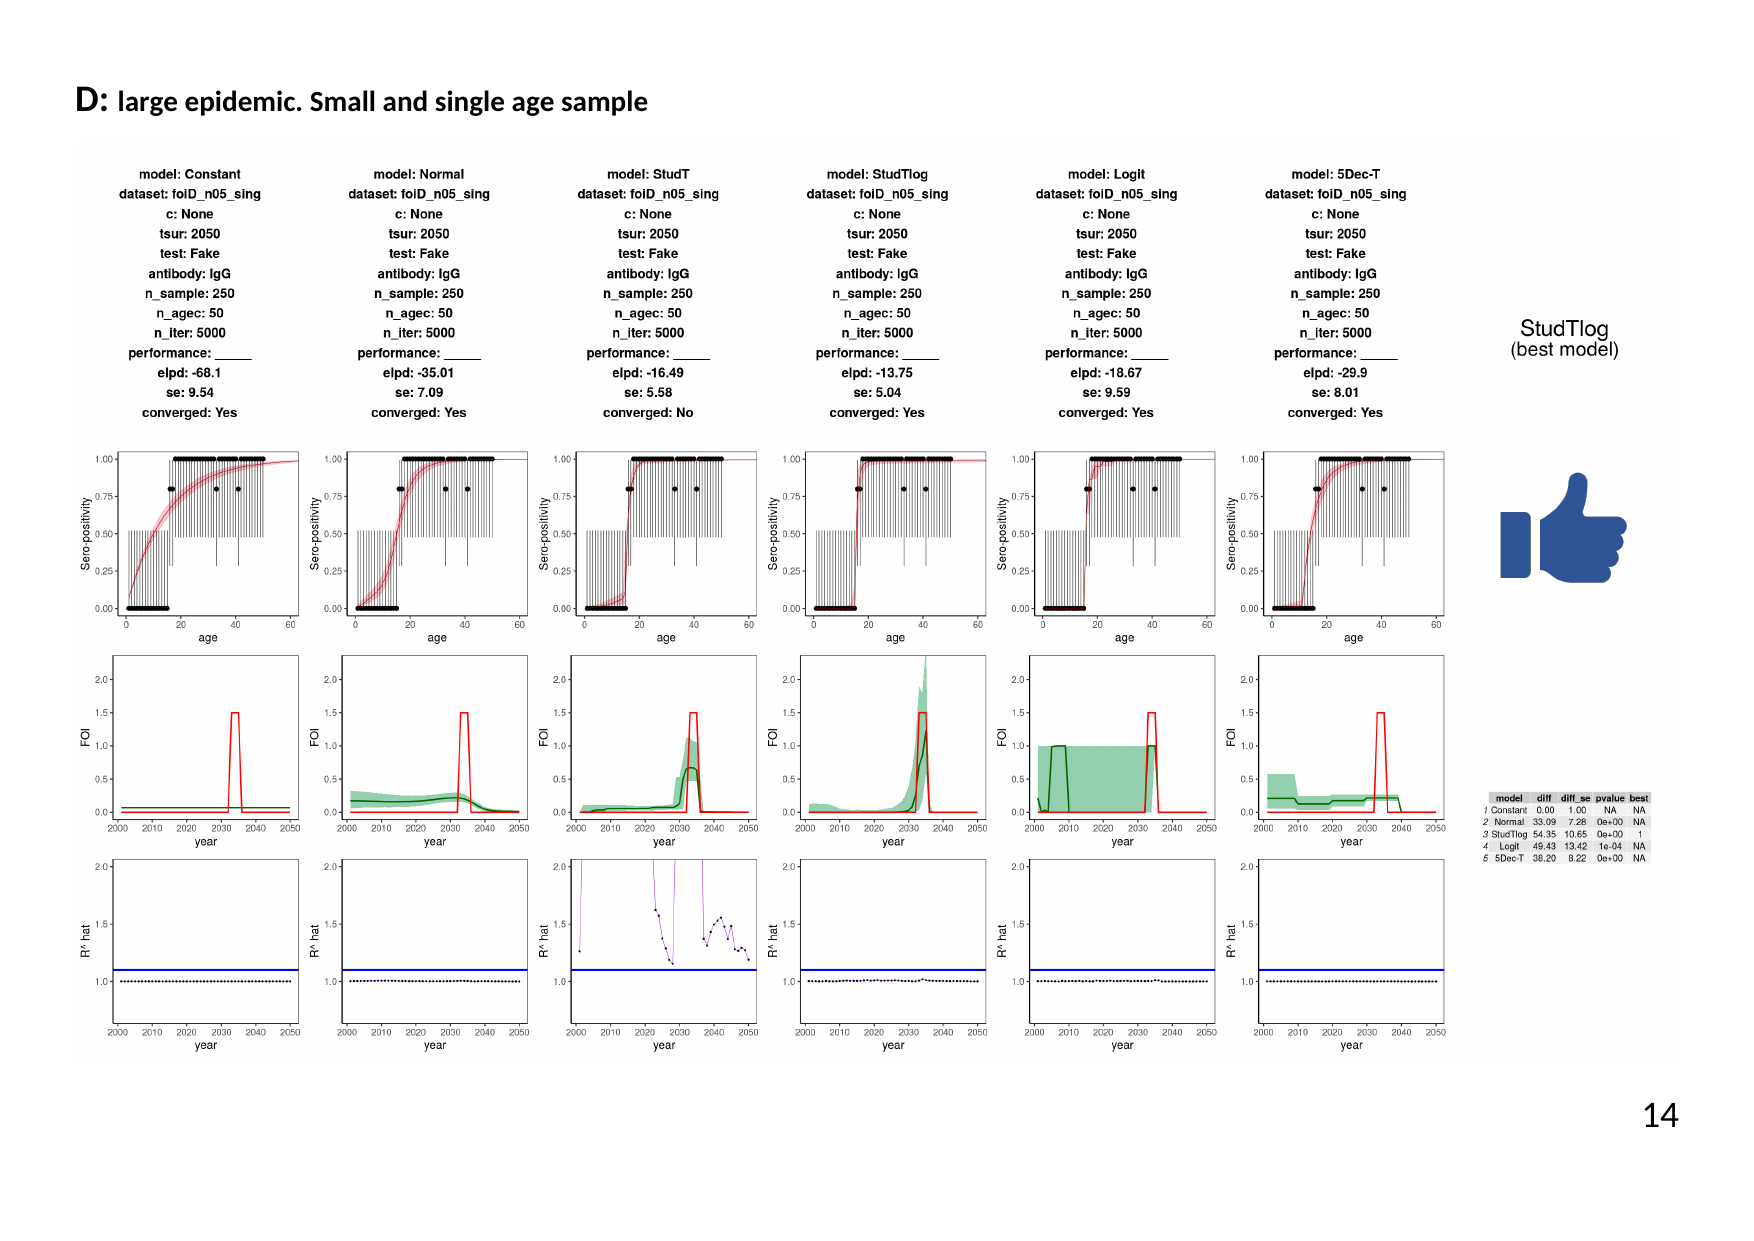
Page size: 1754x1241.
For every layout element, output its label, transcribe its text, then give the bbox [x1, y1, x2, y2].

text D: large epidemic. Small and single age sample [75, 75, 1679, 121]
picture [75, 140, 1679, 1057]
